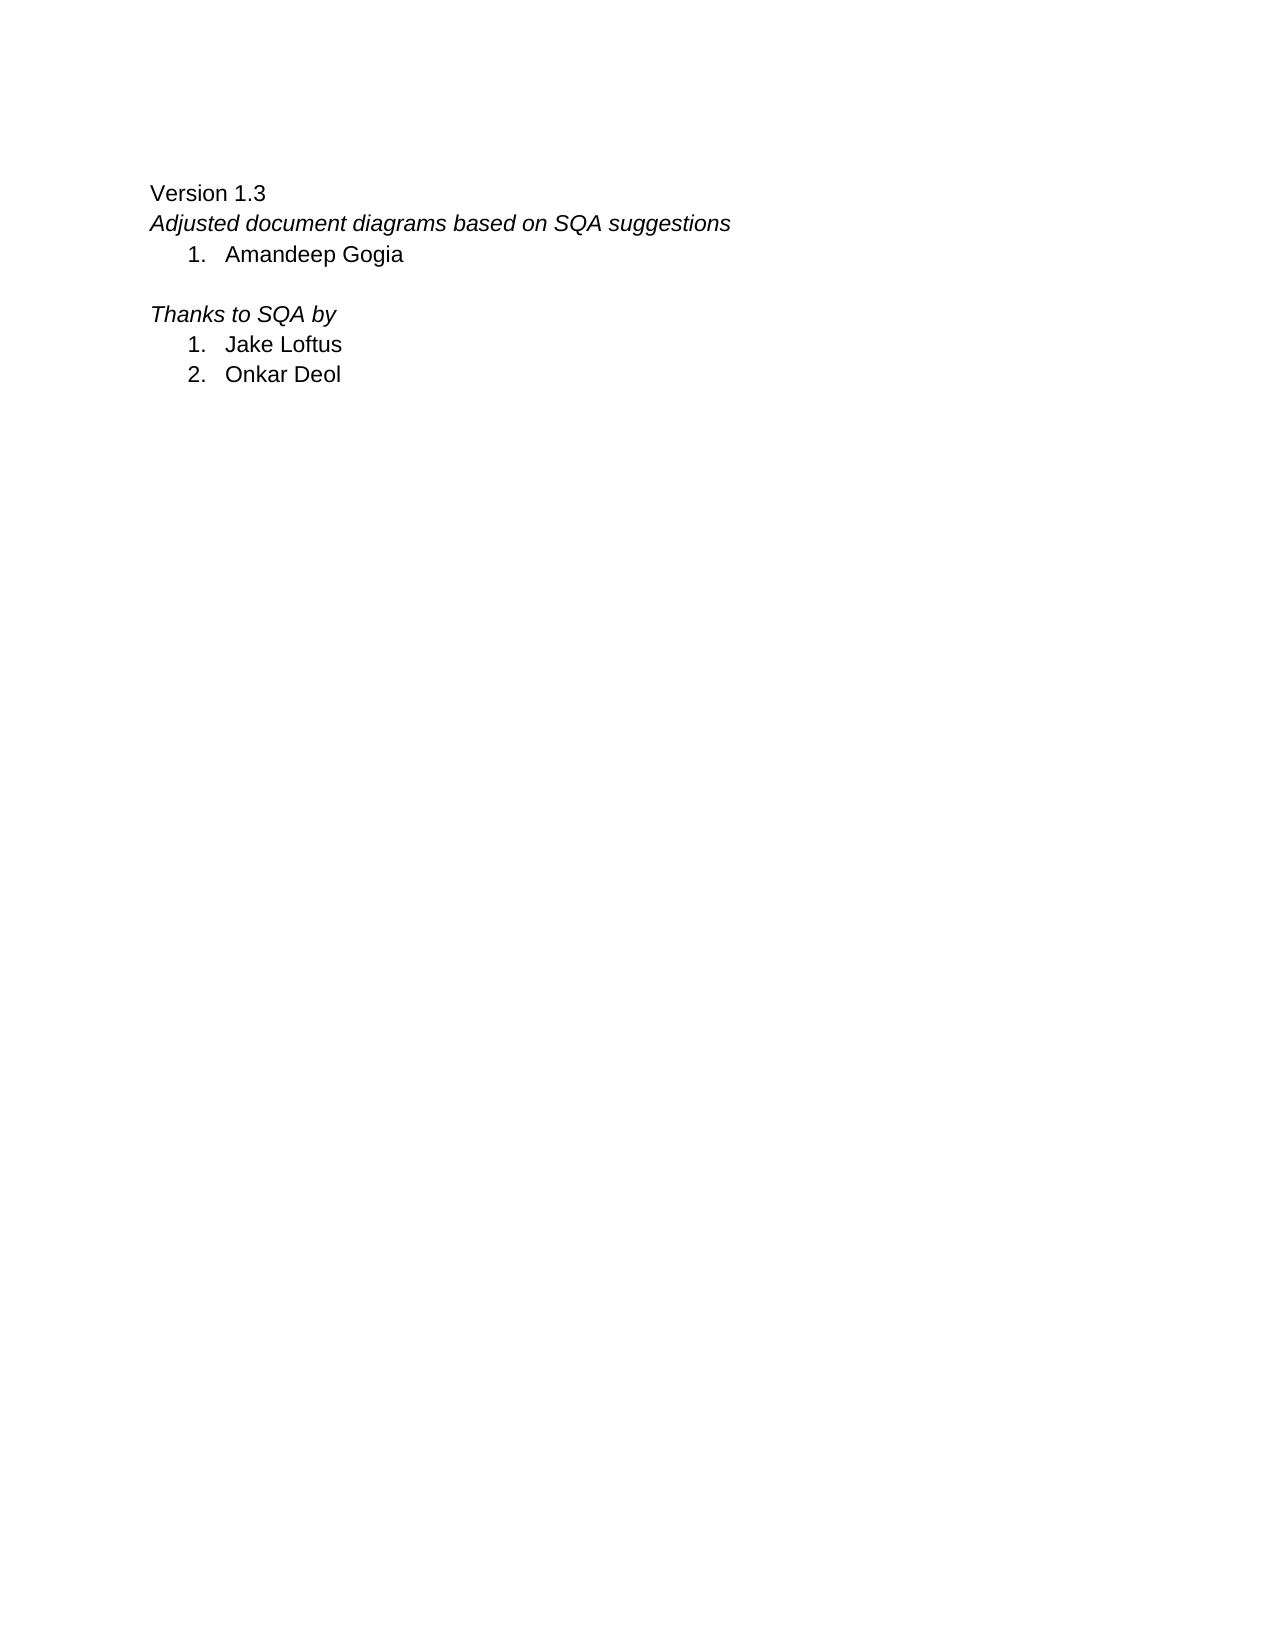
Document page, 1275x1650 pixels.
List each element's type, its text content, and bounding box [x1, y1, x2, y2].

text Adjusted document diagrams based on SQA suggestions [150, 210, 1125, 237]
list Amandeep Gogia [187, 241, 1125, 267]
list Onkar Deol [187, 361, 1125, 388]
text Thanks to SQA by [150, 301, 1125, 327]
list Jake Loftus [187, 331, 1125, 358]
text Version 1.3 [150, 180, 1125, 207]
